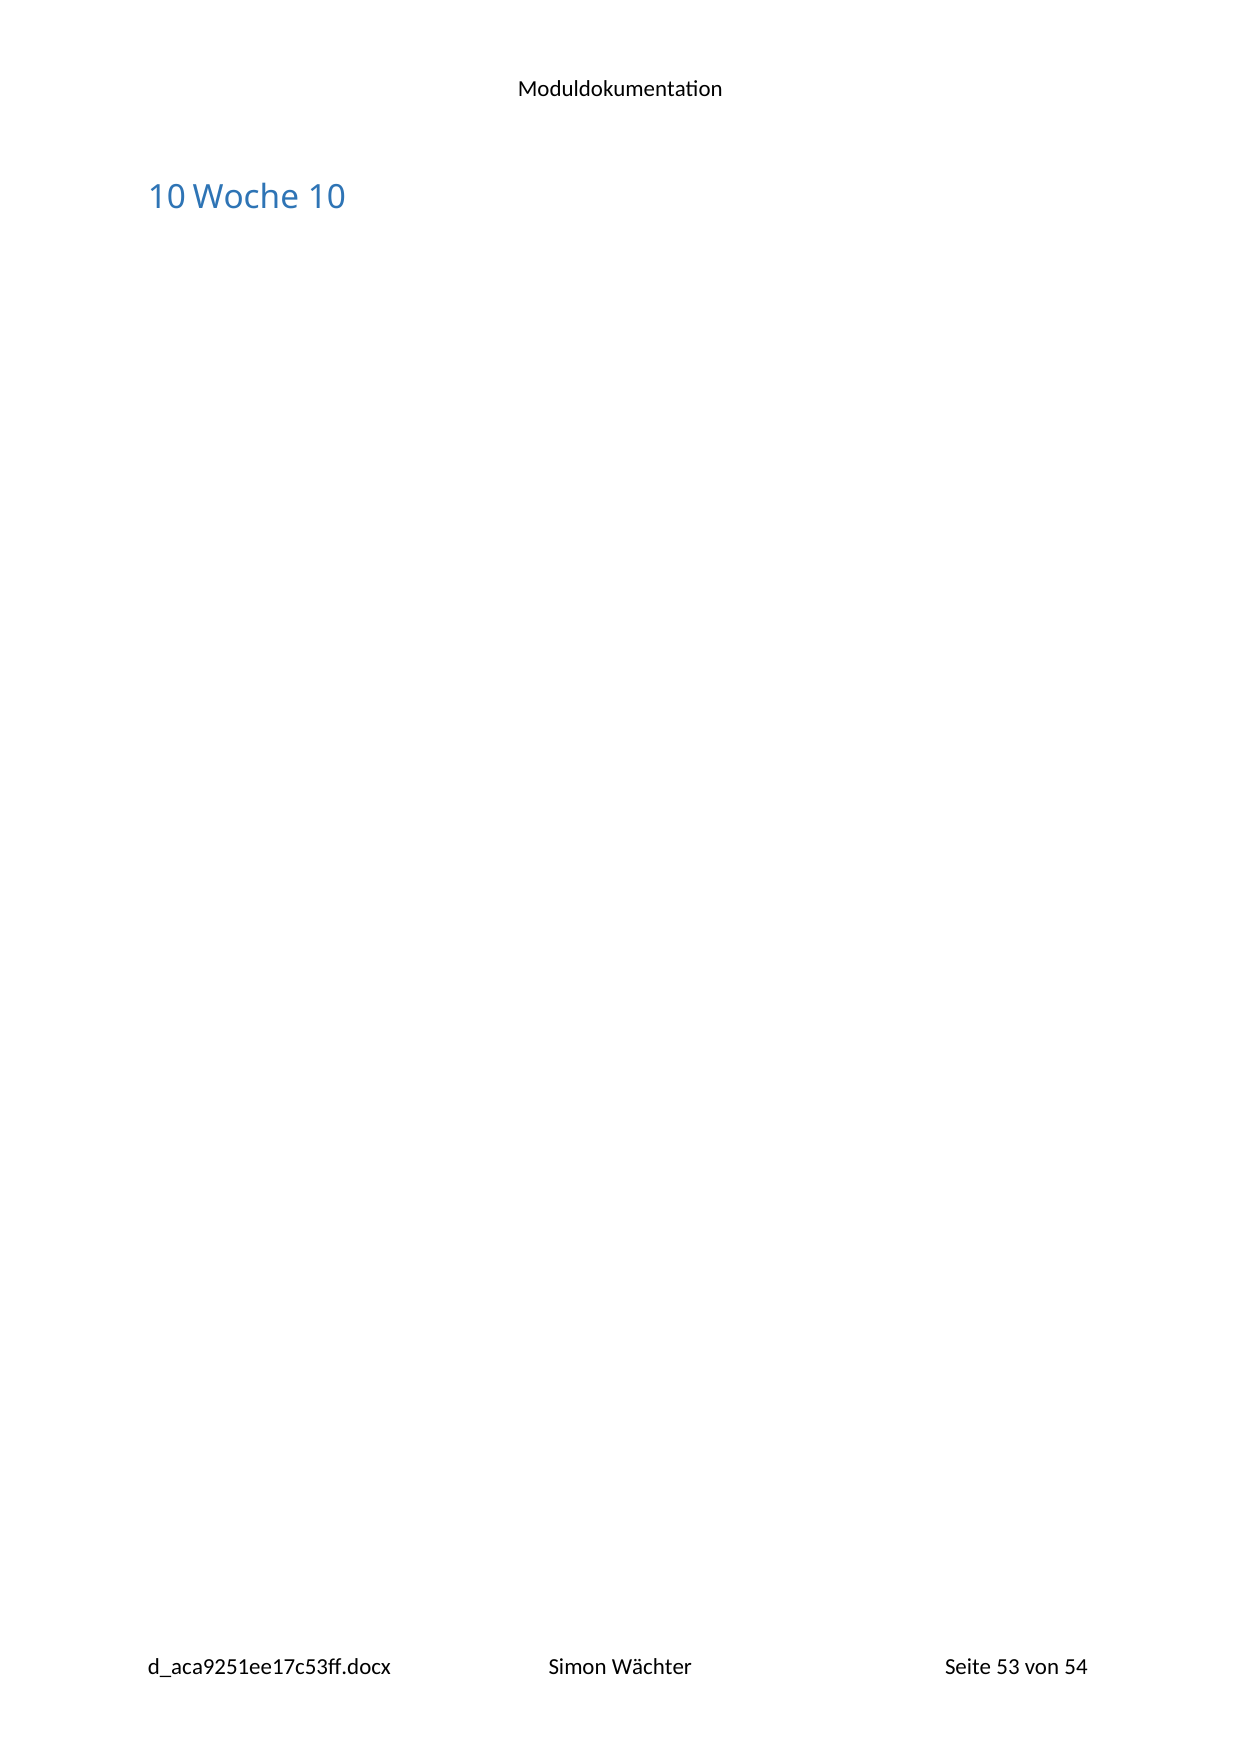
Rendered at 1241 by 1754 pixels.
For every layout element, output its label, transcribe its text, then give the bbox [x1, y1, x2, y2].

subtitle Woche 10 [148, 173, 1093, 218]
